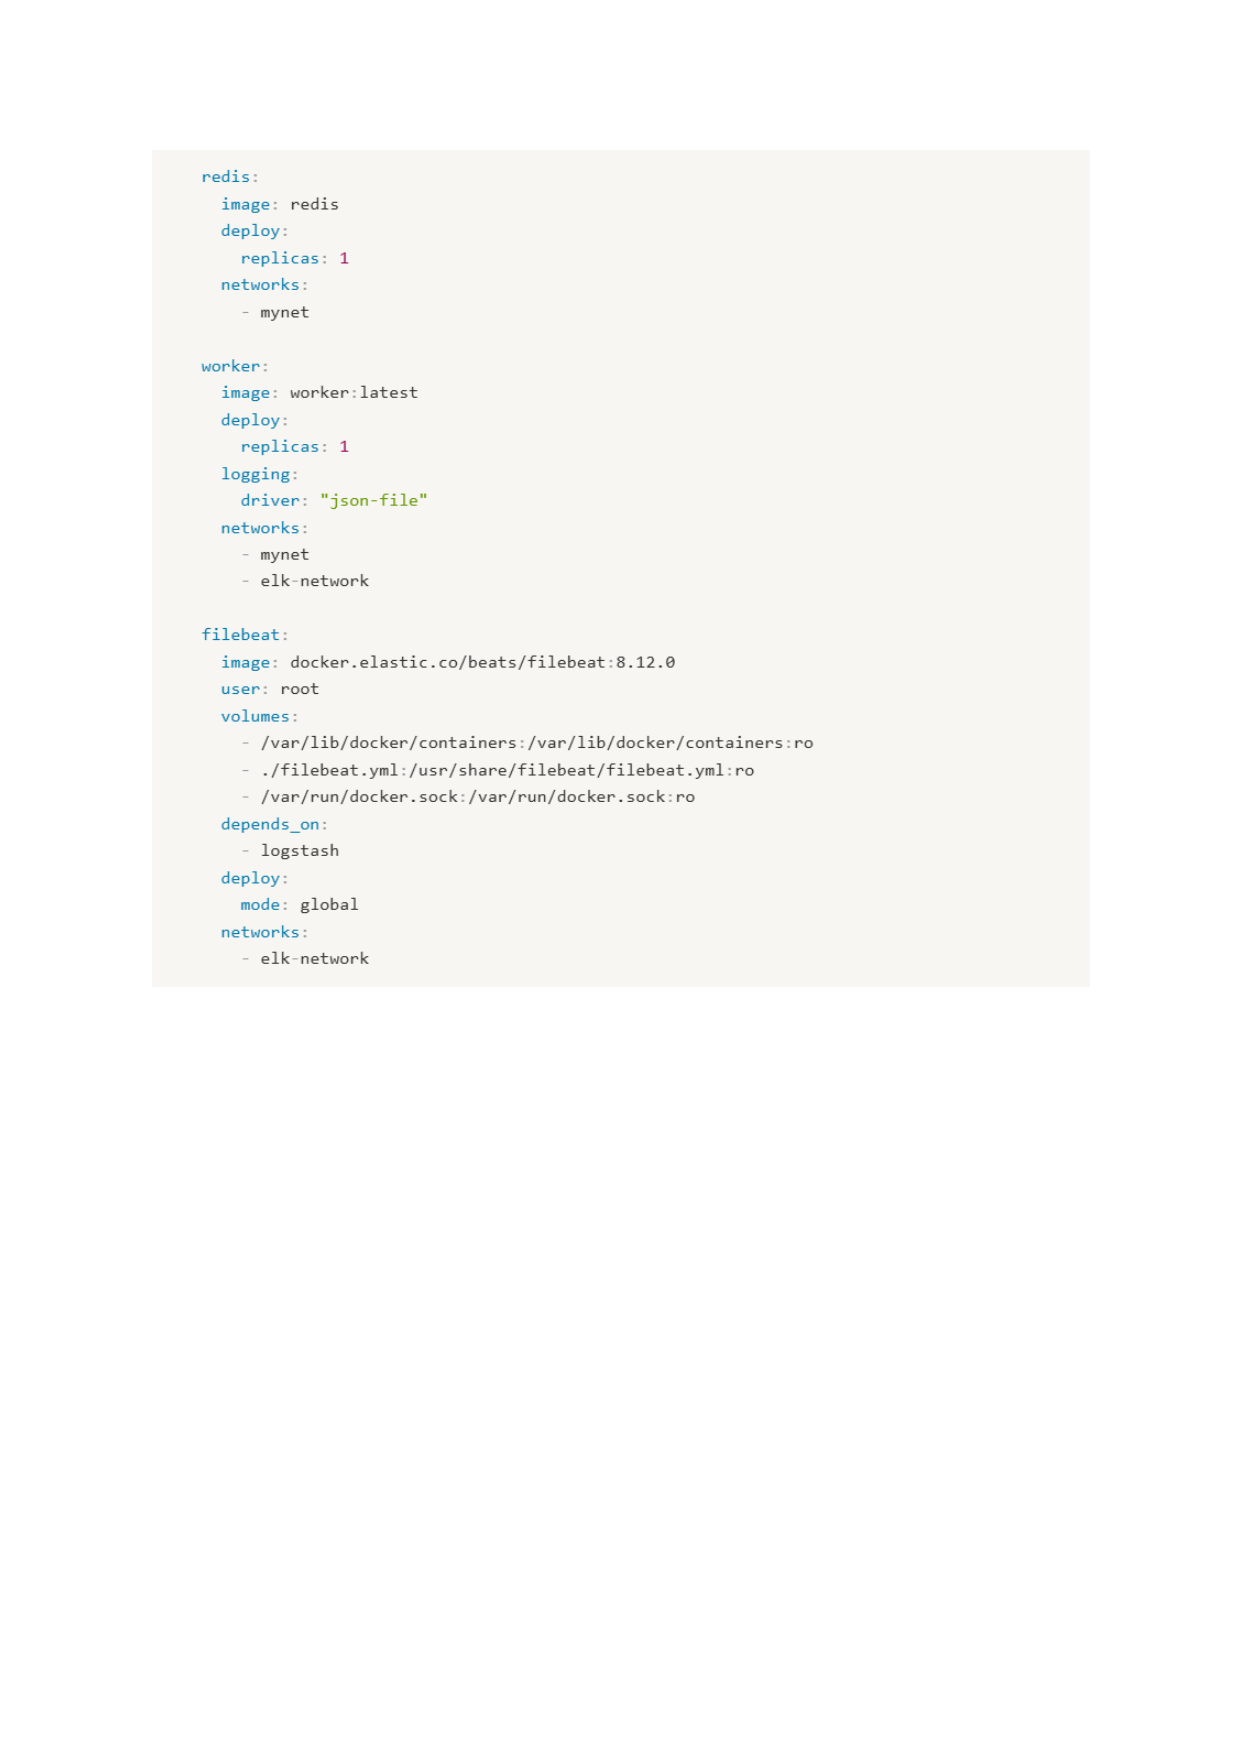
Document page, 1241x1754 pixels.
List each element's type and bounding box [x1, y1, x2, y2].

picture [150, 150, 1091, 987]
